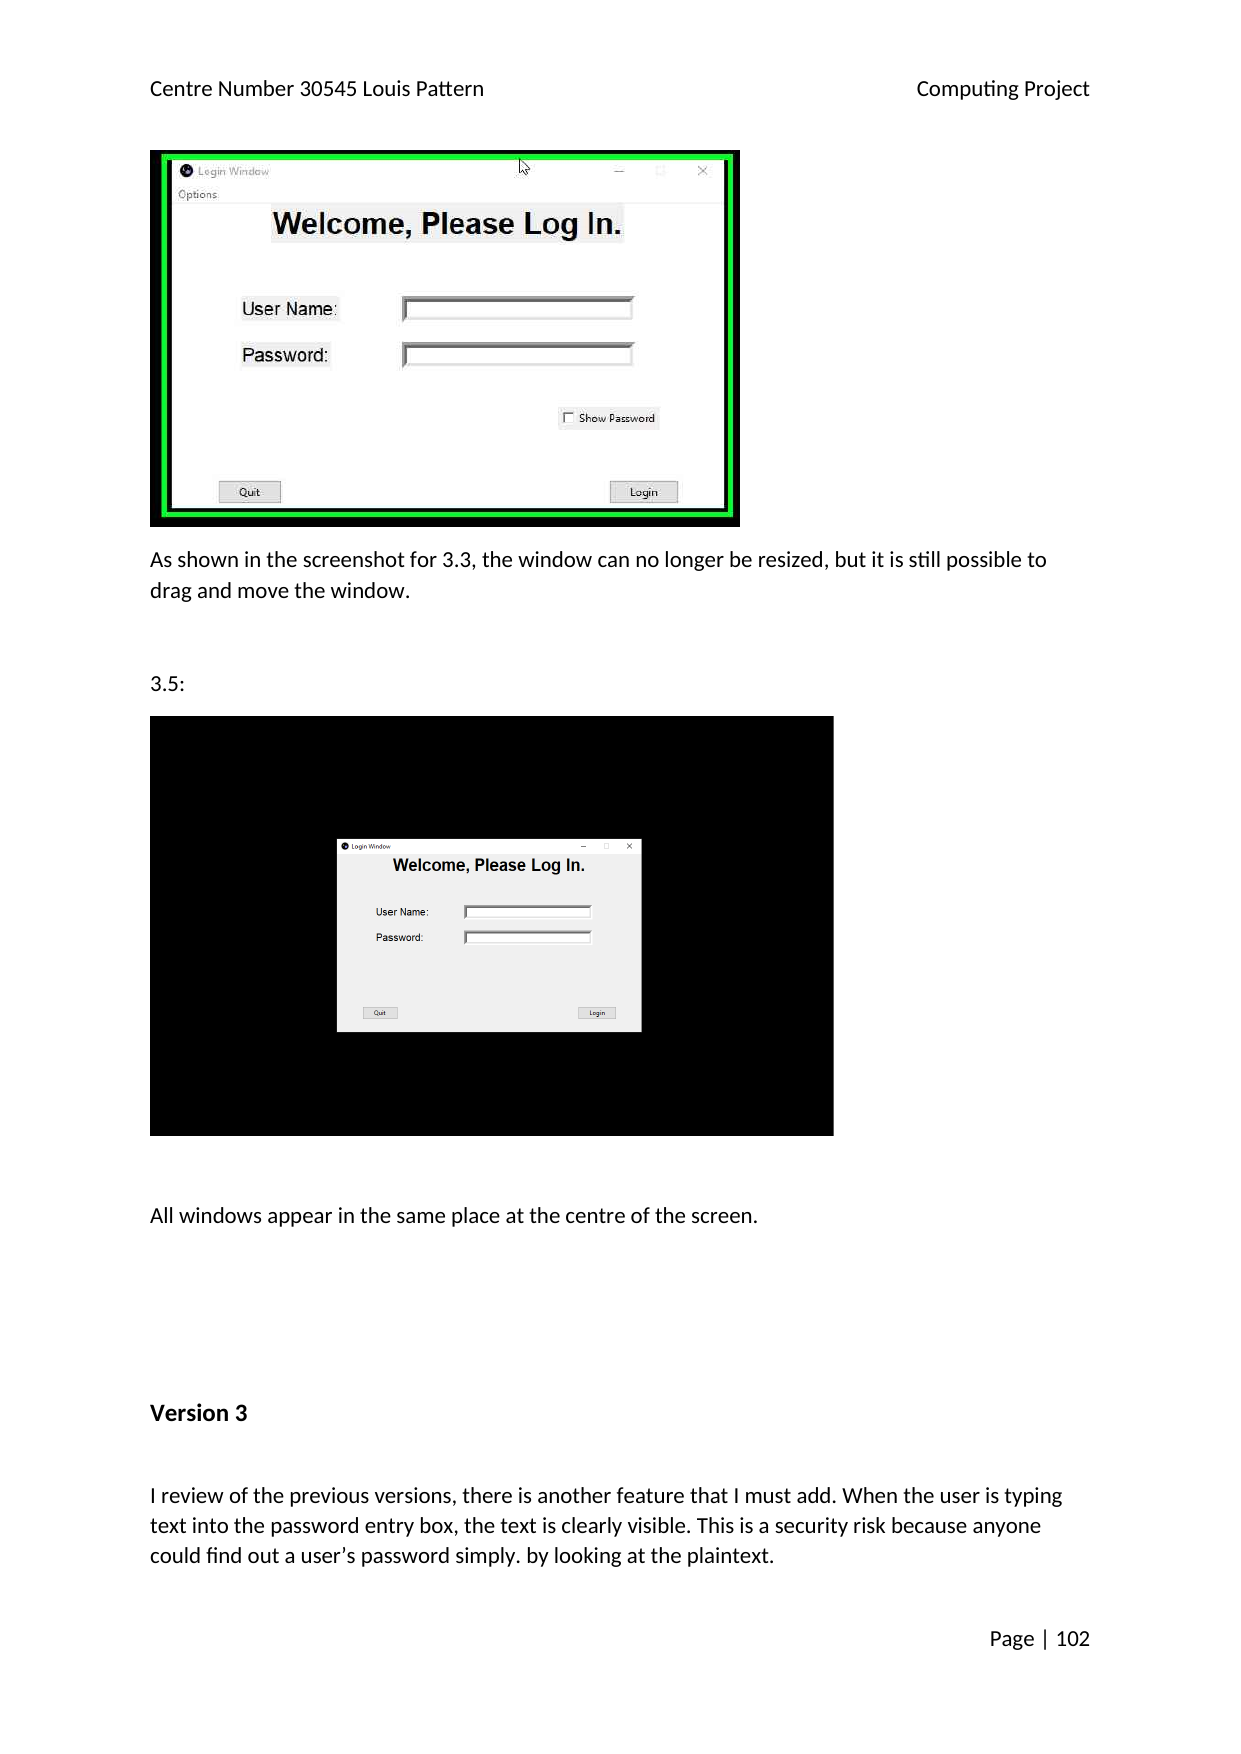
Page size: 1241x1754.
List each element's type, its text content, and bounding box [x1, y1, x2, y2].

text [150, 1481, 1090, 1569]
picture [150, 150, 740, 527]
text All windows appear in the same place at the centre of the screen. [150, 1201, 1090, 1229]
text As shown in the screenshot for 3.3, the window can no longer be resized, but it is still possible to drag and move the window. [150, 546, 1090, 604]
subtitle Version 3 [150, 1397, 1090, 1427]
picture [150, 716, 834, 1136]
text 3.5: [150, 669, 1090, 698]
